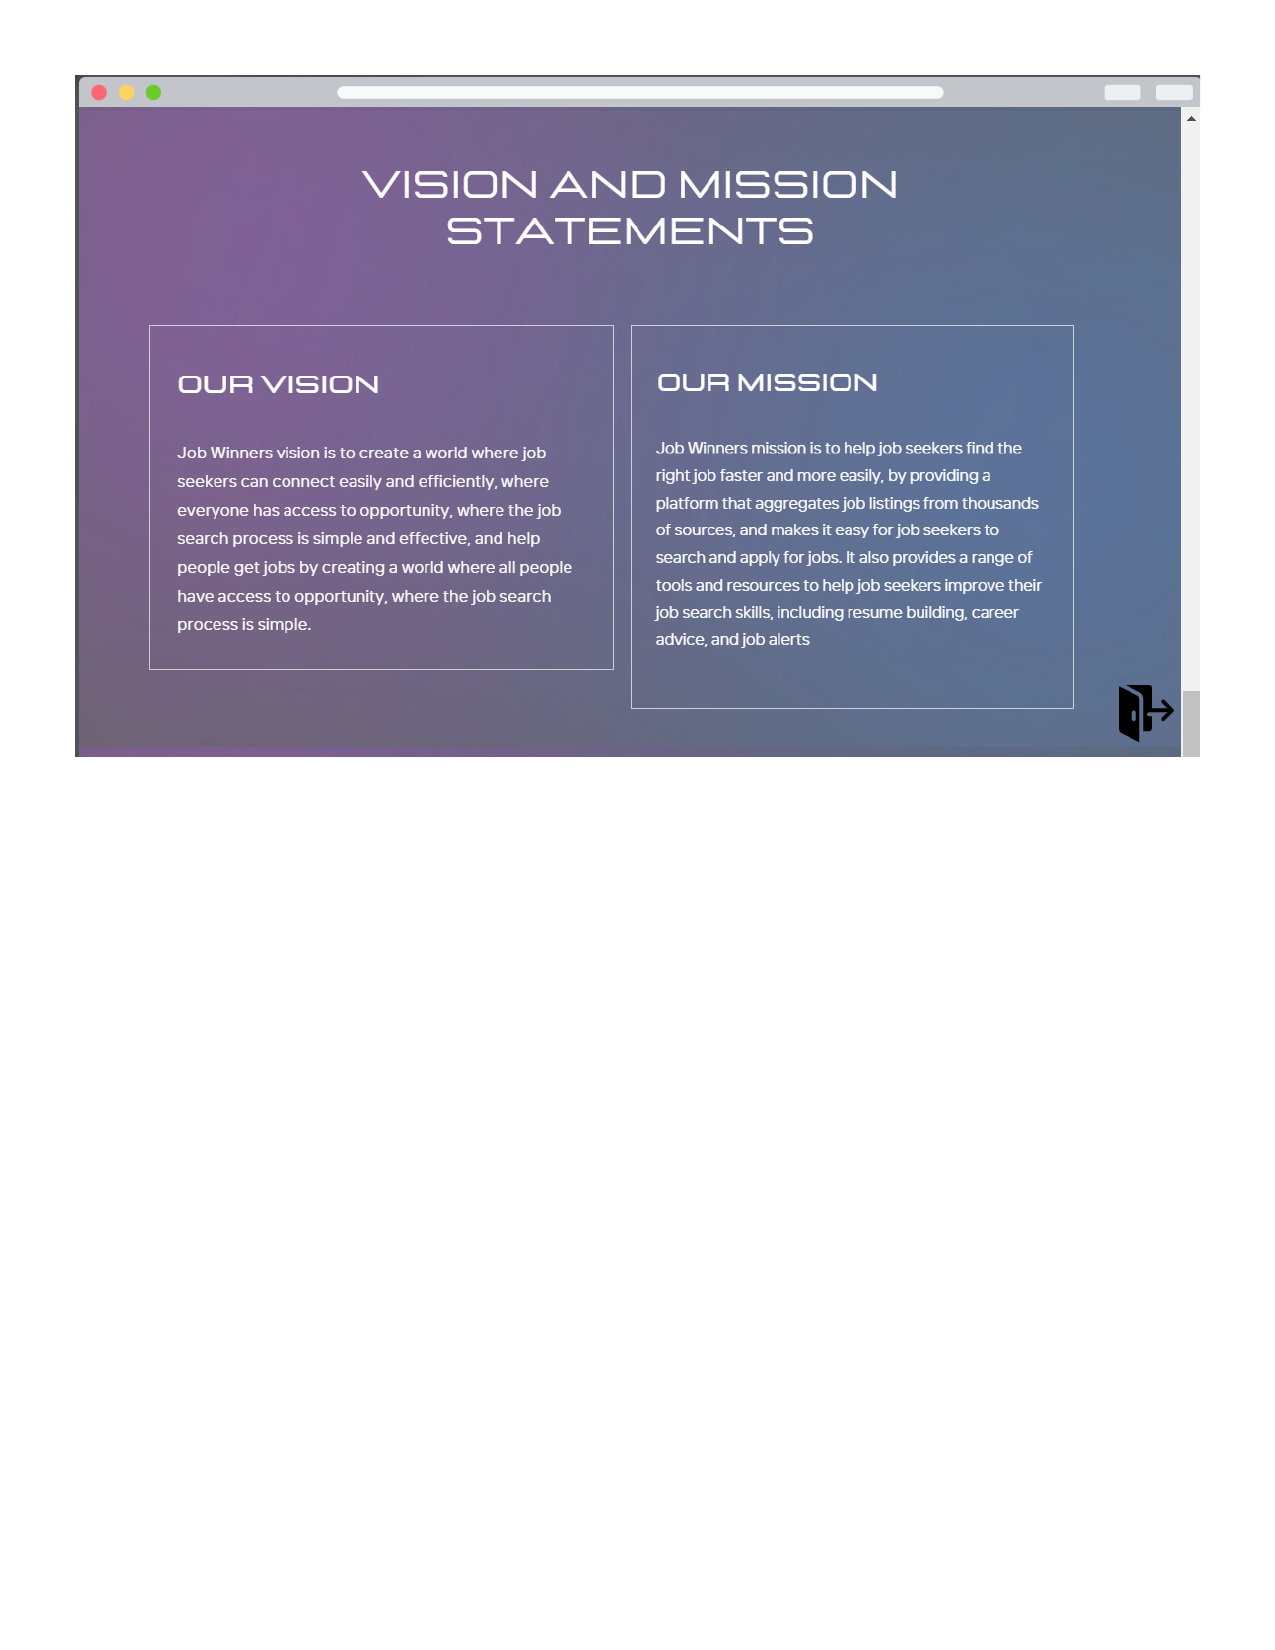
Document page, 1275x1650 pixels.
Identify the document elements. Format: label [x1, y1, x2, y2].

picture [75, 75, 1200, 757]
